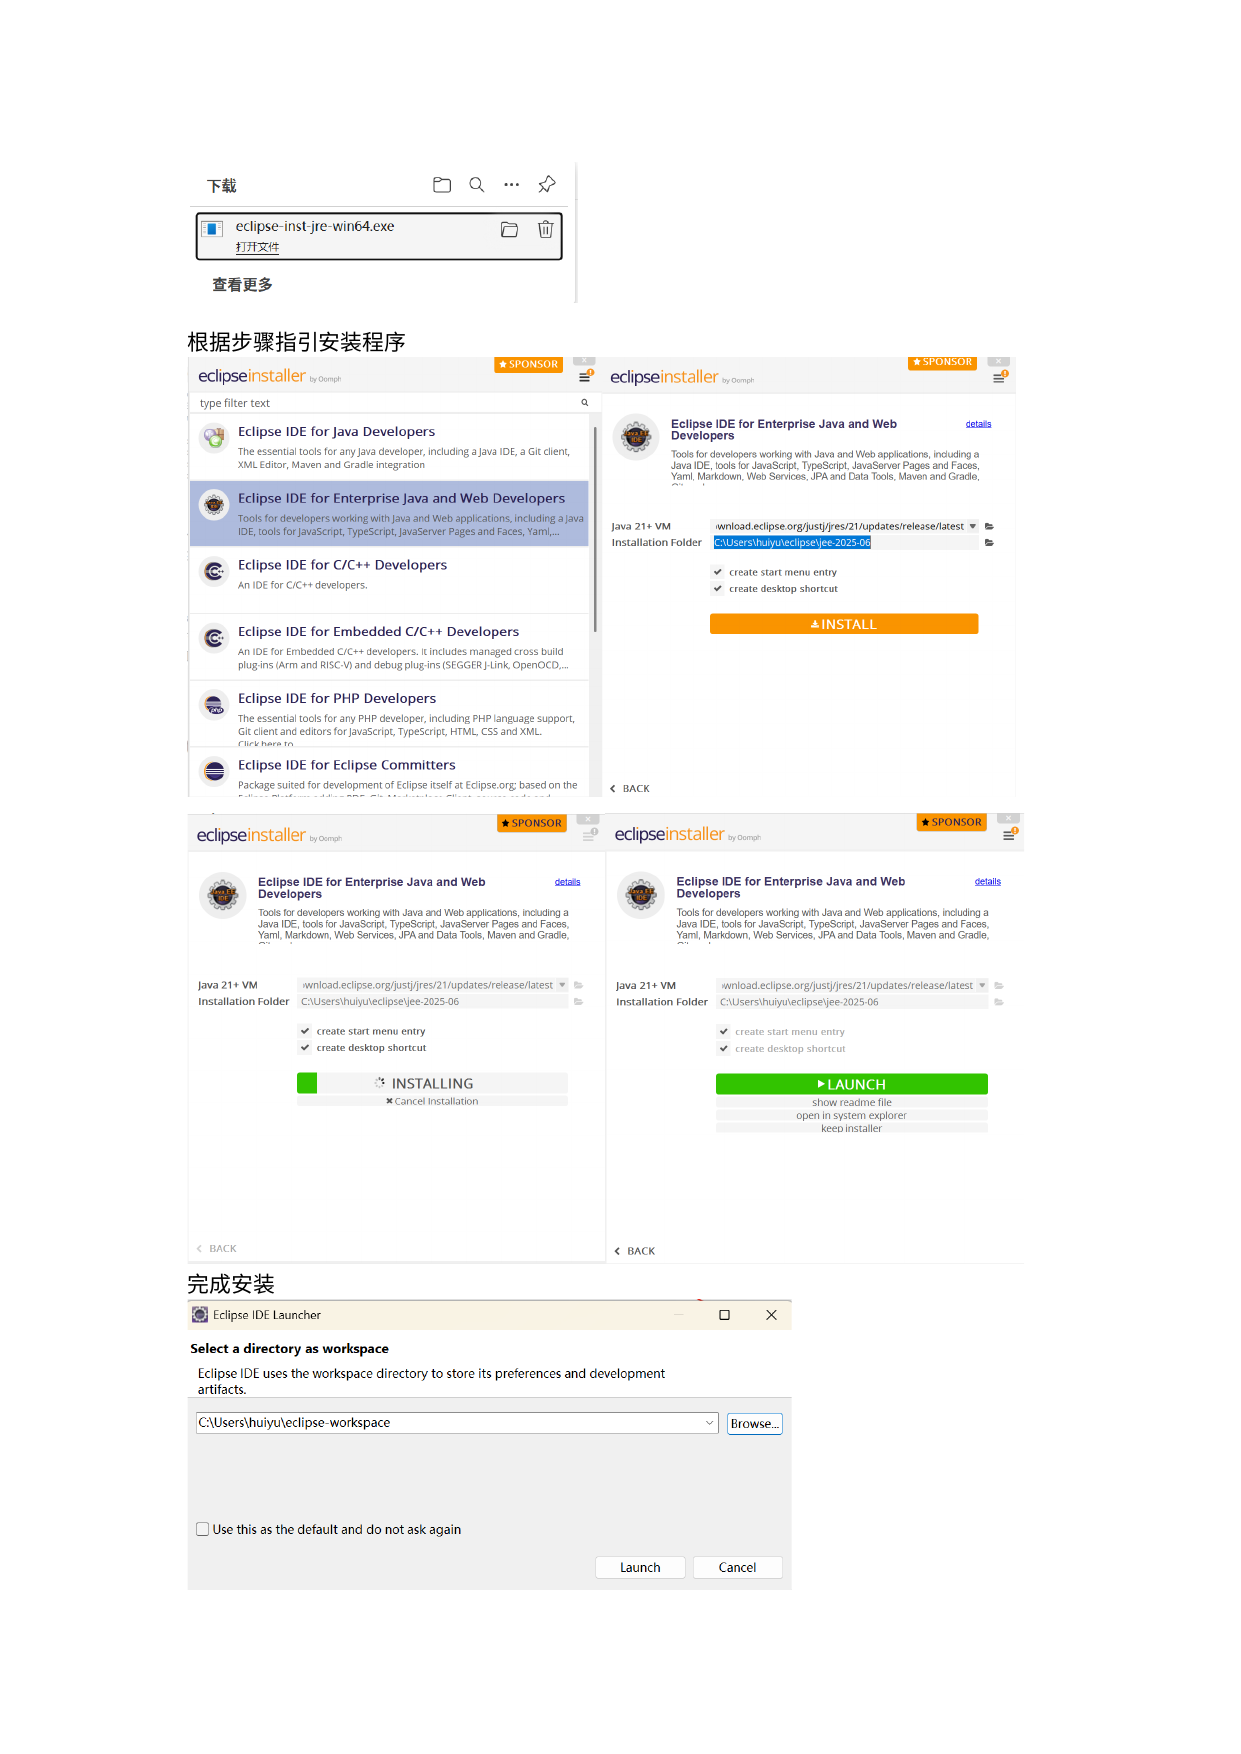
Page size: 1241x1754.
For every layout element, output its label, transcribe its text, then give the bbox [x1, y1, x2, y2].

picture [187, 357, 1016, 797]
picture [187, 812, 1025, 1264]
text 完成安装 [187, 1267, 1053, 1299]
text 根据步骤指引安装程序 [187, 324, 1053, 357]
picture [187, 162, 578, 303]
picture [187, 1299, 792, 1590]
